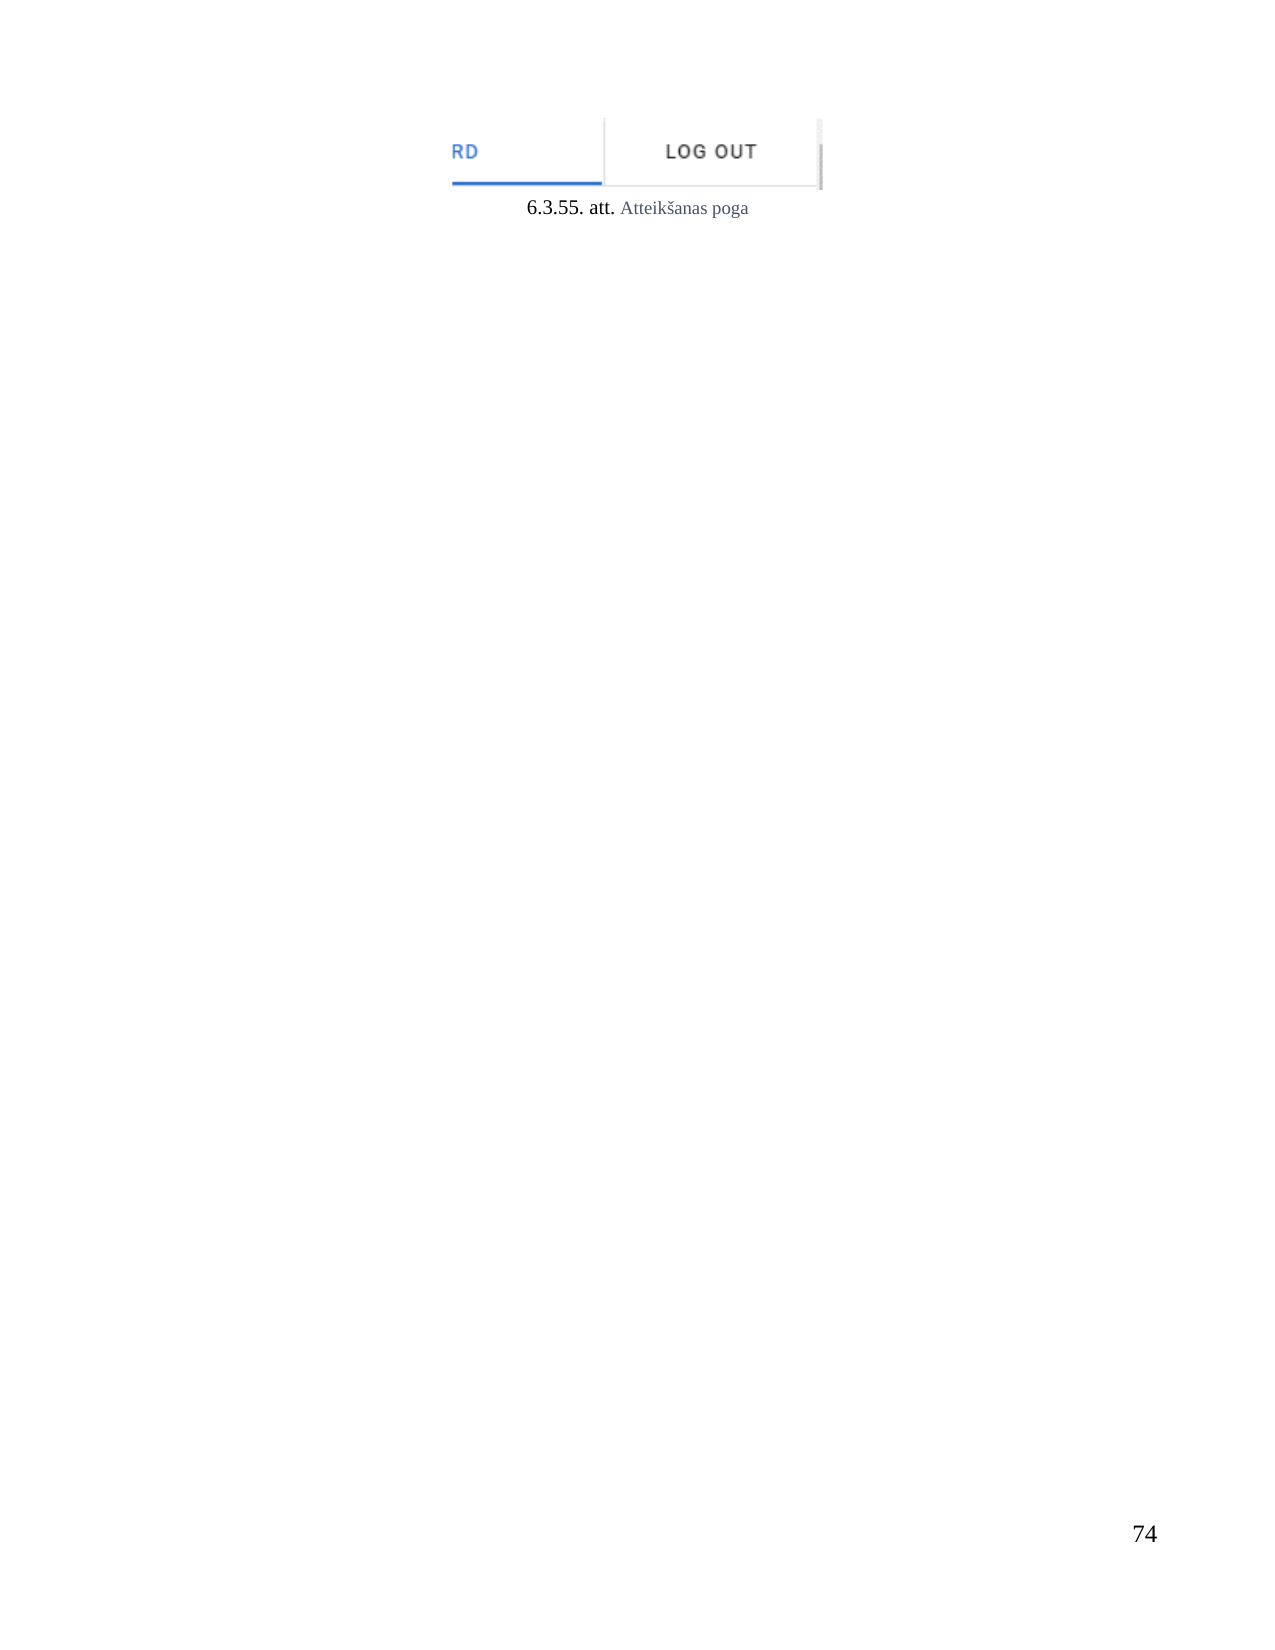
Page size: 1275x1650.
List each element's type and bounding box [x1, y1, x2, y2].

picture [452, 118, 823, 190]
